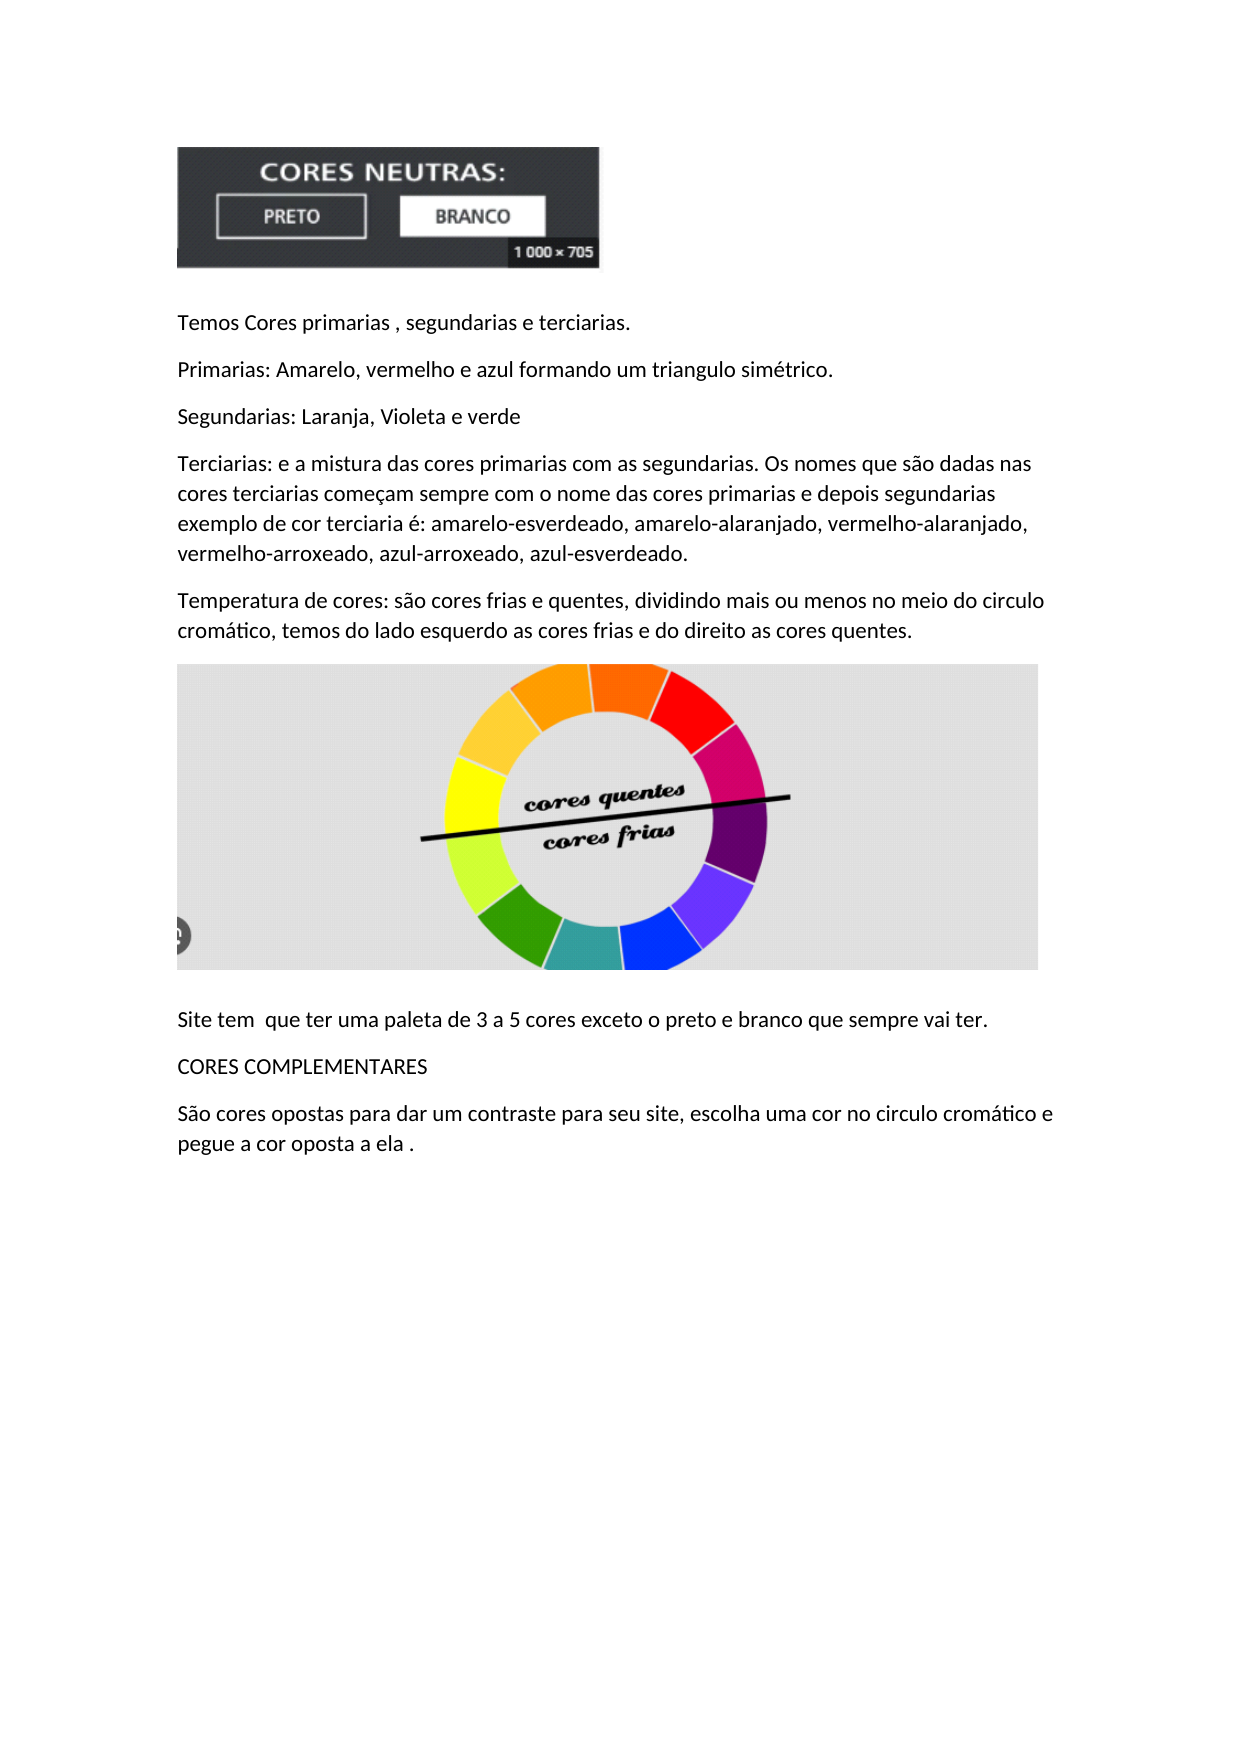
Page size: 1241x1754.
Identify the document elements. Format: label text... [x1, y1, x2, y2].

text Terciarias: e a mistura das cores primarias com as segundarias. Os nomes que são dadas nas cores terciarias começam sempre com o nome das cores primarias e depois segundarias exemplo de cor terciaria é: amarelo-esverdeado, amarelo-alaranjado, vermelho-alaranjado, vermelho-arroxeado, azul-arroxeado, azul-esverdeado. [177, 449, 1063, 567]
text CORES COMPLEMENTARES [177, 1052, 1063, 1080]
text Temperatura de cores: são cores frias e quentes, dividindo mais ou menos no meio do circulo cromático, temos do lado esquerdo as cores frias e do direito as cores quentes. [177, 586, 1063, 644]
text Primarias: Amarelo, vermelho e azul formando um triangulo simétrico. [177, 355, 1063, 383]
text Site tem que ter uma paleta de 3 a 5 cores exceto o preto e branco que sempre vai ter. [177, 1005, 1063, 1033]
text Segundarias: Laranja, Violeta e verde [177, 402, 1063, 430]
picture [177, 147, 604, 273]
text Temos Cores primarias , segundarias e terciarias. [177, 308, 1063, 336]
text São cores opostas para dar um contraste para seu site, escolha uma cor no circulo cromático e pegue a cor oposta a ela . [177, 1099, 1063, 1157]
picture [177, 663, 1039, 970]
